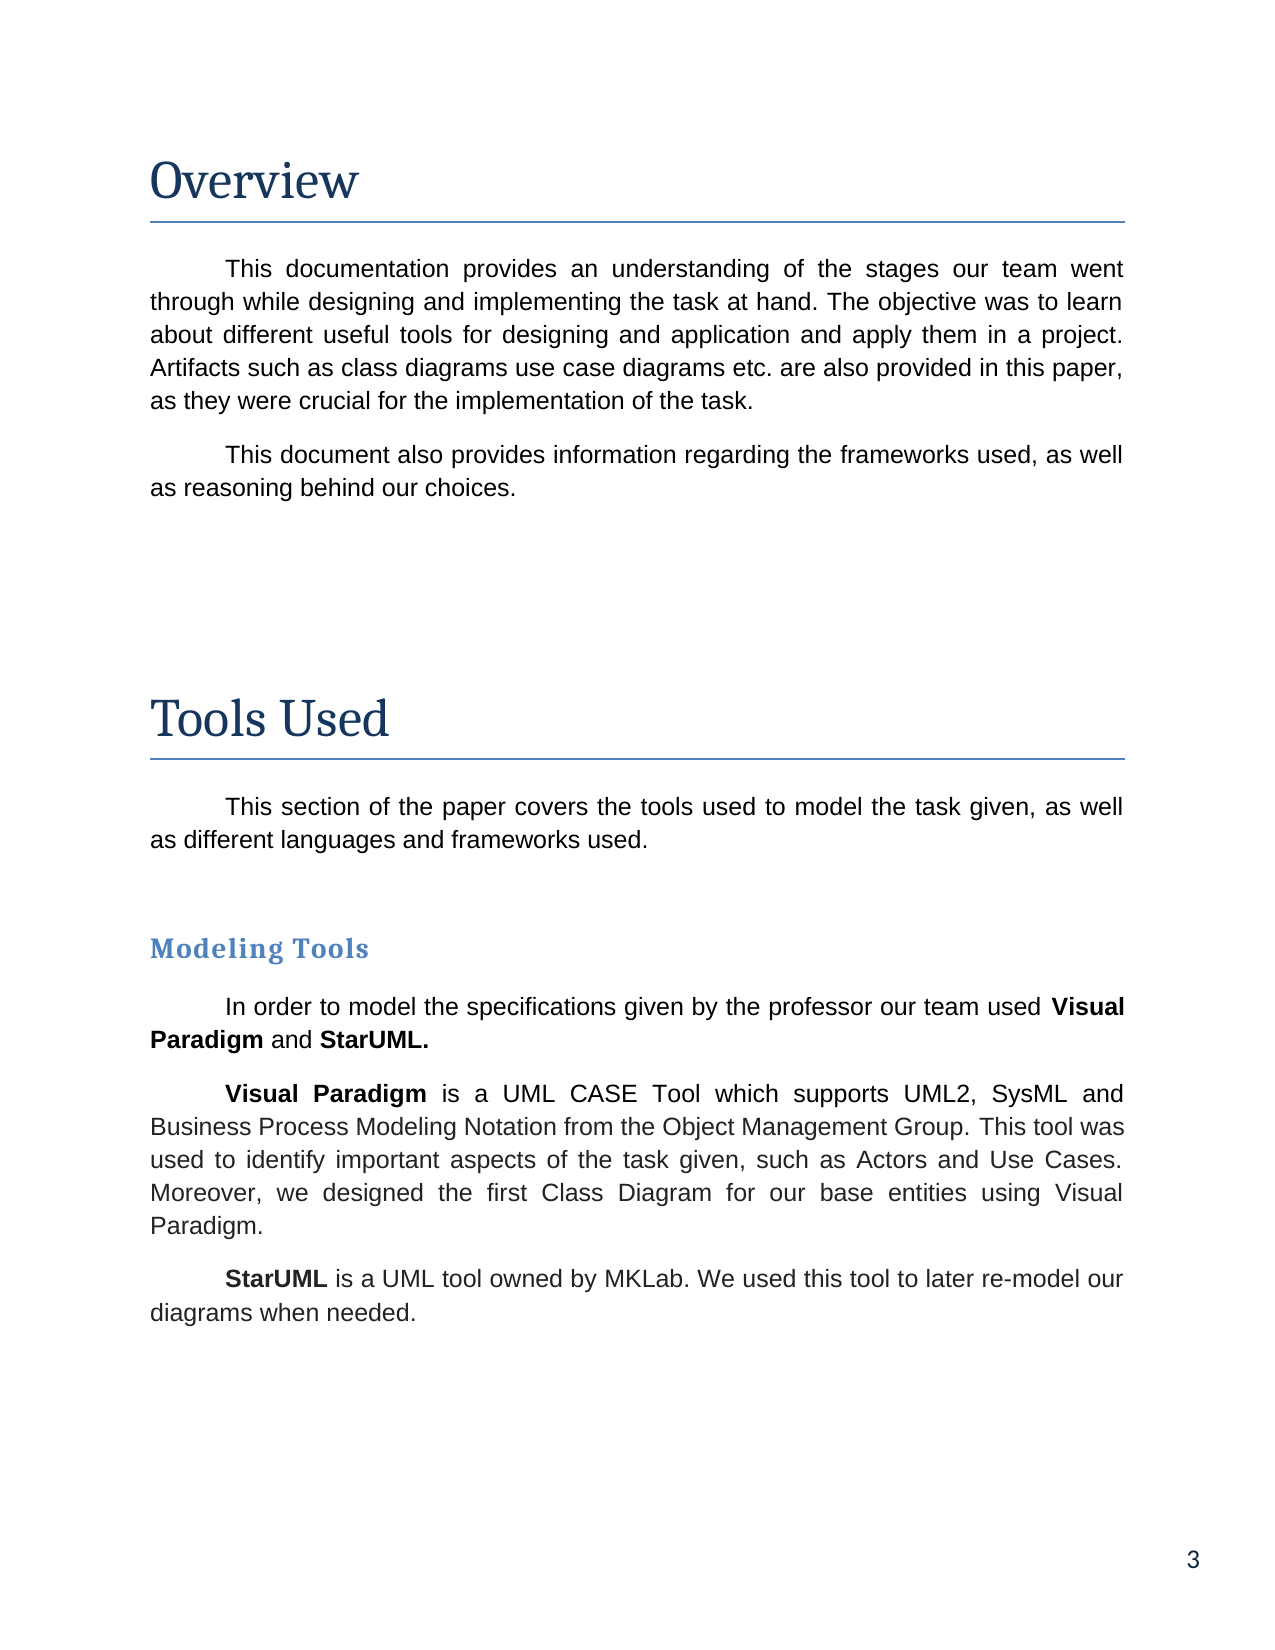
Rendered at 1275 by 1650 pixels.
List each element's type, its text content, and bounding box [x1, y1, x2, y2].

text This section of the paper covers the tools used to model the task given, as well as different languages and frameworks used. [150, 792, 1125, 853]
text This documentation provides an understanding of the stages our team went through while designing and implementing the task at hand. The objective was to learn about different useful tools for designing and application and apply them in a project. Artifacts such as class diagrams use case diagrams etc. are also provided in this paper, as they were crucial for the implementation of the task. [150, 254, 1125, 415]
title Tools Used [150, 688, 1125, 758]
text StarUML is a UML tool owned by MKLab. We used this tool to later re-model our diagrams when needed. [150, 1264, 1125, 1326]
title Overview [150, 150, 1125, 221]
text This document also provides information regarding the frameworks used, as well as reasoning behind our choices. [150, 440, 1125, 502]
text In order to model the specifications given by the professor our team used Visual Paradigm and StarUML. [150, 992, 1125, 1053]
text Visual Paradigm is a UML CASE Tool which supports UML2, SysML and Business Process Modeling Notation from the Object Management Group. This tool was used to identify important aspects of the task given, such as Actors and Use Cases. Moreover, we designed the first Class Diagram for our base entities using Visual Paradigm. [150, 1078, 1125, 1112]
subtitle Modeling Tools [150, 932, 1125, 966]
text Visual Paradigm is a UML CASE Tool which supports UML2, SysML and Business Process Modeling Notation from the Object Management Group. This tool was used to identify important aspects of the task given, such as Actors and Use Cases. Moreover, we designed the first Class Diagram for our base entities using Visual Paradigm. [150, 1206, 1125, 1239]
